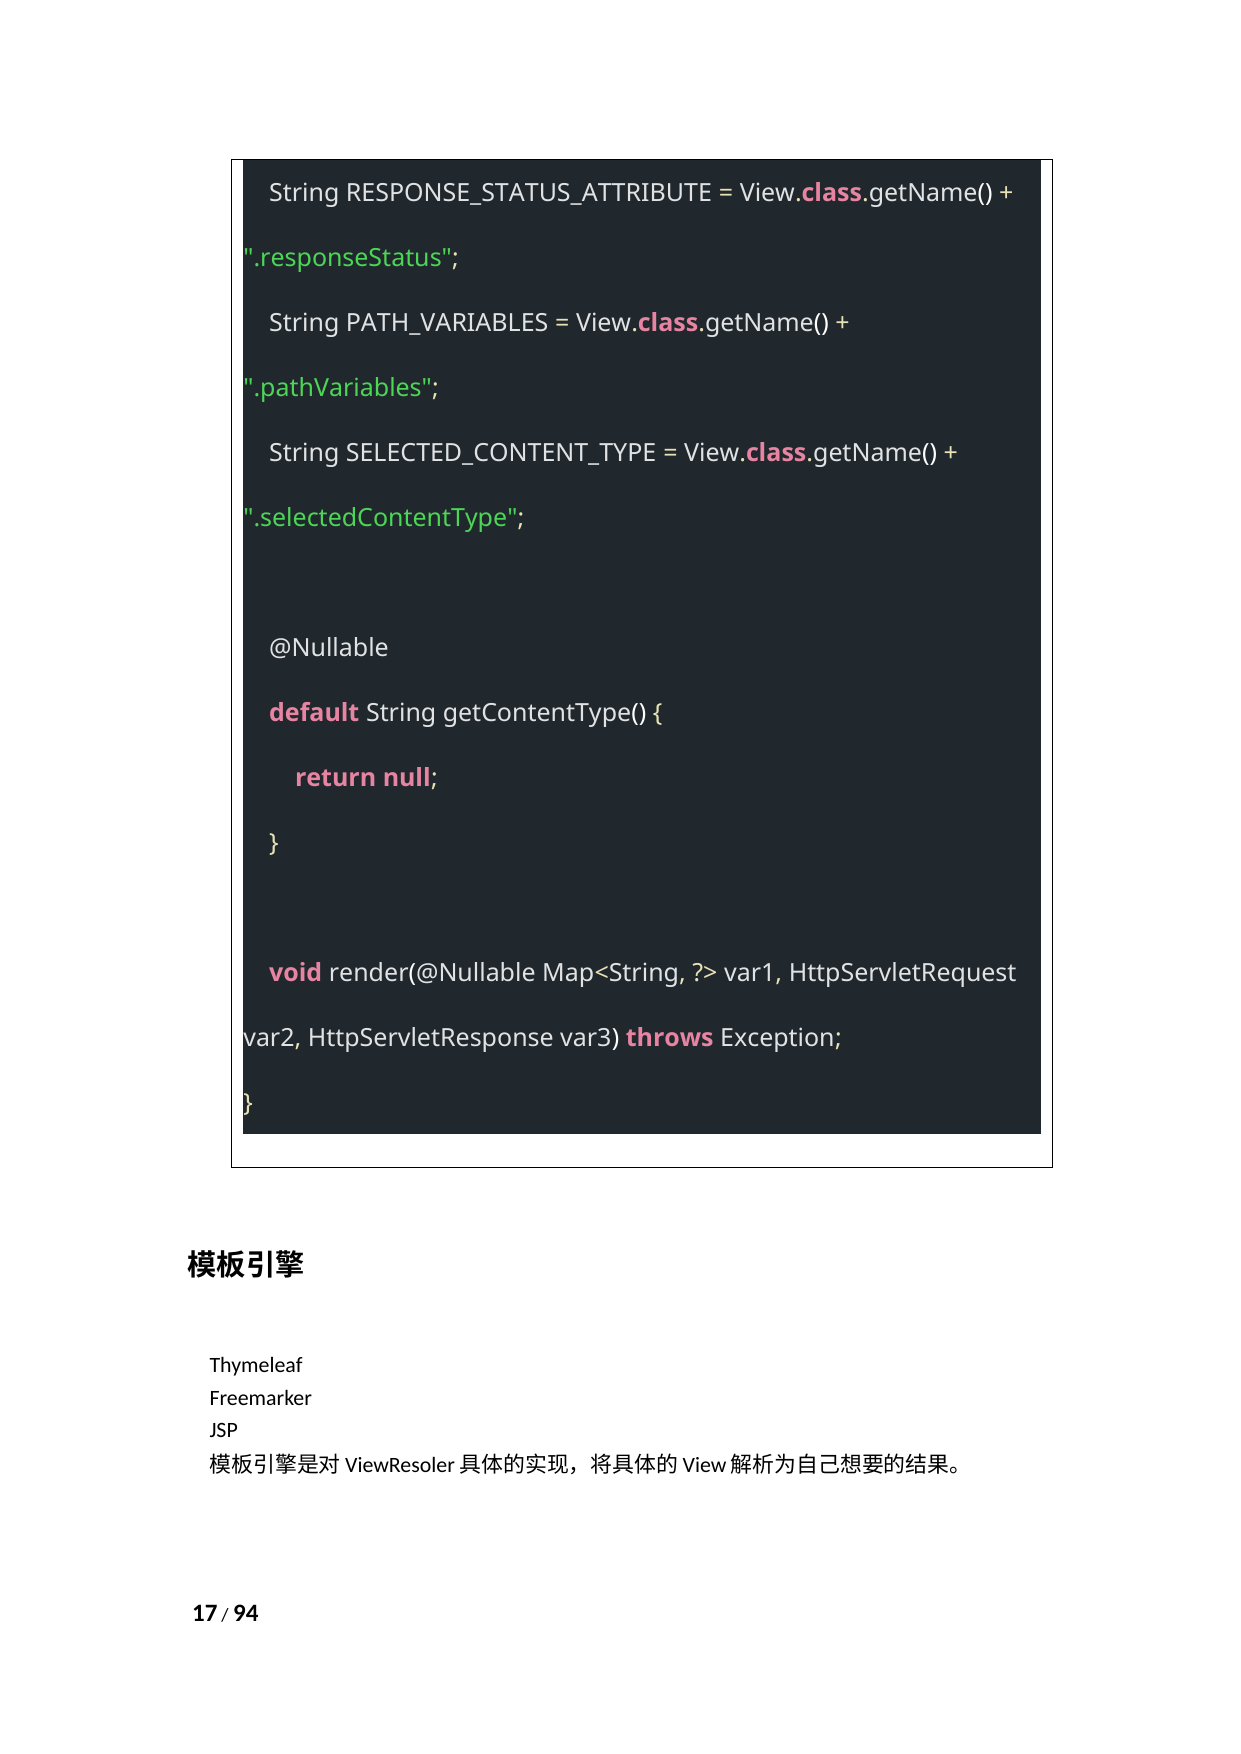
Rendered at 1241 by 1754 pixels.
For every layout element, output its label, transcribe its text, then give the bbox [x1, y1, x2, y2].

text Freemarker [209, 1381, 1053, 1414]
text 模板引擎是对ViewResoler具体的实现，将具体的View解析为自己想要的结果。 [209, 1446, 1053, 1479]
text JSP [209, 1414, 1053, 1446]
subtitle 模板引擎 [187, 1230, 1053, 1295]
text Thymeleaf [209, 1349, 1053, 1381]
